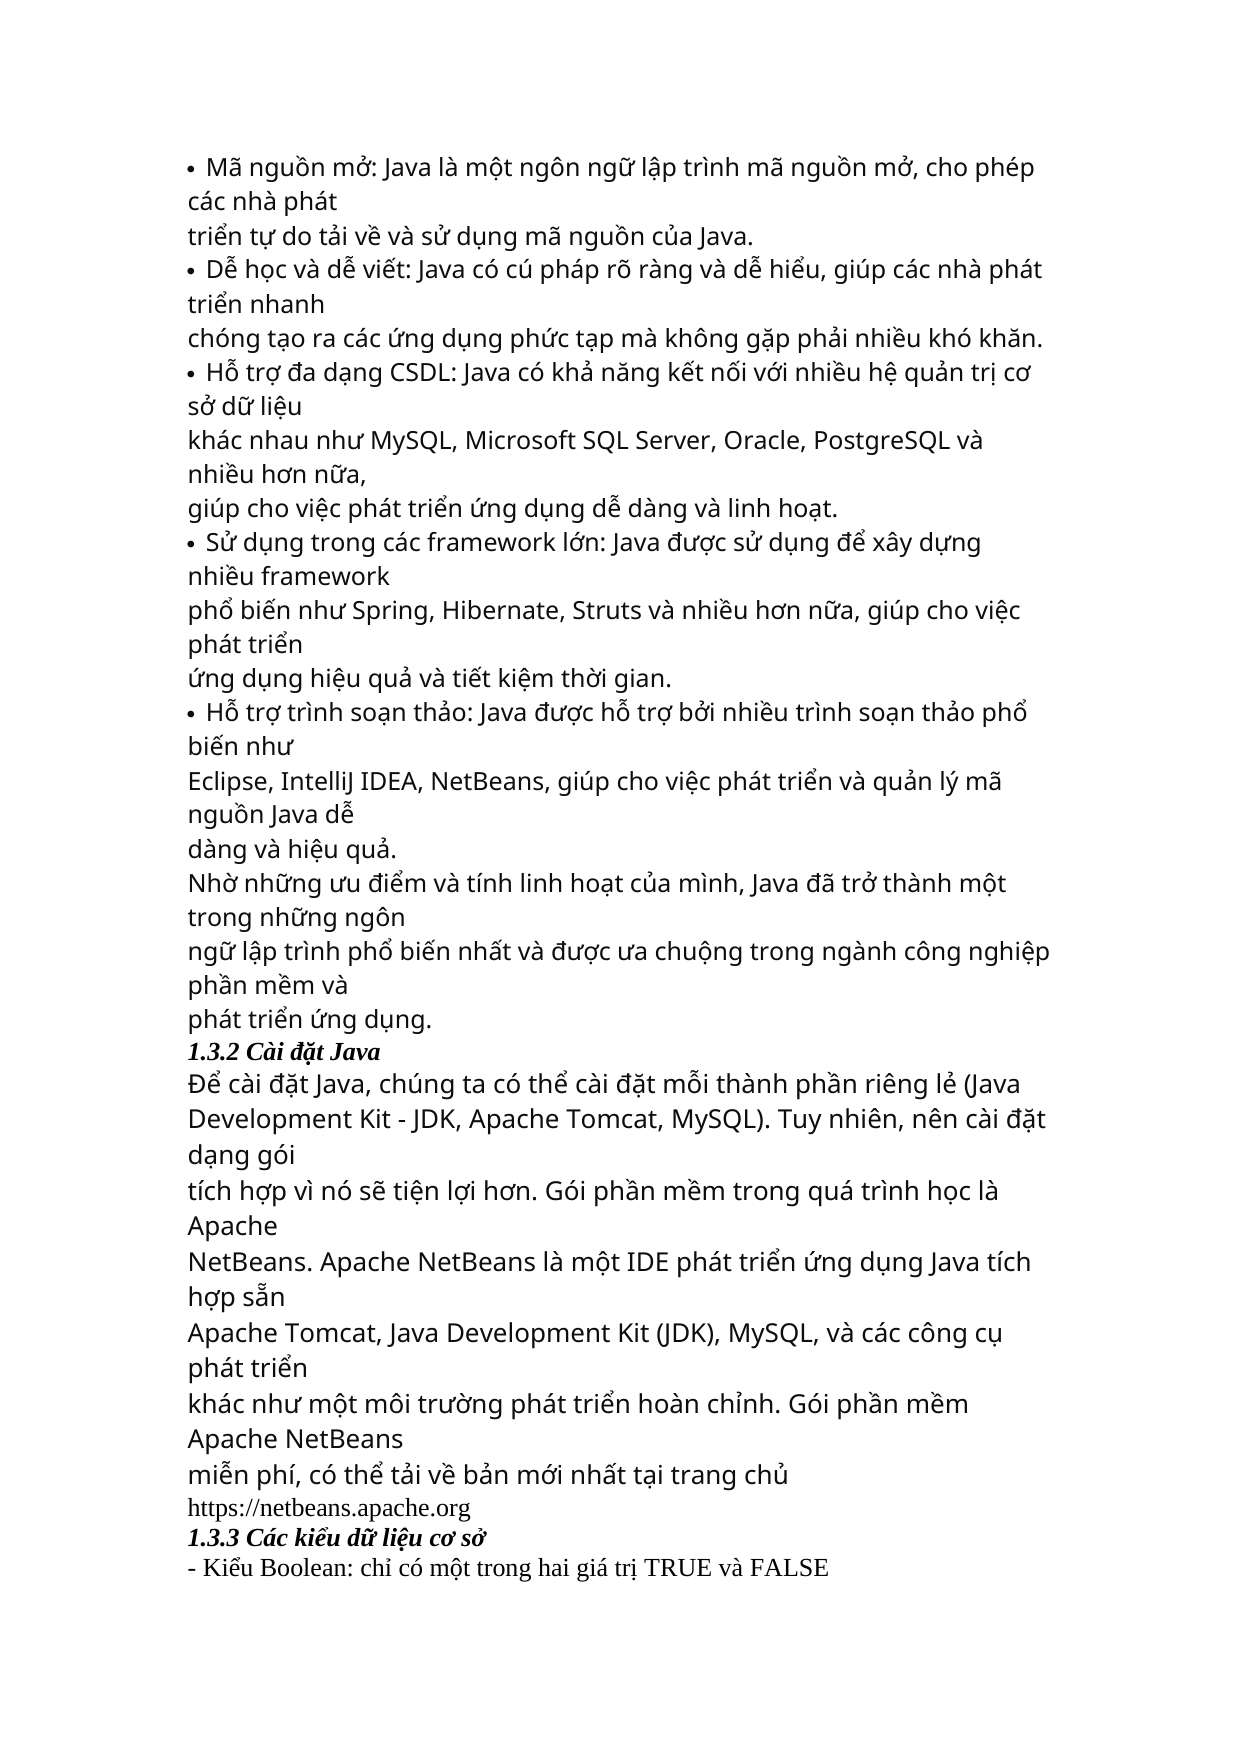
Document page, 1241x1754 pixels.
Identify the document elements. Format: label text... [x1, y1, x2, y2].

text tích hợp vì nó sẽ tiện lợi hơn. Gói phần mềm trong quá trình học là Apache [187, 1172, 1053, 1243]
text - Kiểu Boolean: chỉ có một trong hai giá trị TRUE và FALSE [187, 1552, 1053, 1582]
text Để cài đặt Java, chúng ta có thể cài đặt mỗi thành phần riêng lẻ (Java [187, 1066, 1053, 1101]
text Eclipse, IntelliJ IDEA, NetBeans, giúp cho việc phát triển và quản lý mã nguồn Java dễ [187, 763, 1053, 831]
text Development Kit - JDK, Apache Tomcat, MySQL). Tuy nhiên, nên cài đặt dạng gói [187, 1101, 1053, 1172]
text miễn phí, có thể tải về bản mới nhất tại trang chủ https://netbeans.apache.org [187, 1456, 1053, 1522]
text NetBeans. Apache NetBeans là một IDE phát triển ứng dụng Java tích hợp sẵn [187, 1243, 1053, 1314]
text Apache Tomcat, Java Development Kit (JDK), MySQL, và các công cụ phát triển [187, 1314, 1053, 1385]
text triển tự do tải về và sử dụng mã nguồn của Java. [187, 218, 1053, 252]
text giúp cho việc phát triển ứng dụng dễ dàng và linh hoạt. [187, 491, 1053, 525]
text khác như một môi trường phát triển hoàn chỉnh. Gói phần mềm Apache NetBeans [187, 1385, 1053, 1456]
text phát triển ứng dụng. [187, 1002, 1053, 1036]
text  Sử dụng trong các framework lớn: Java được sử dụng để xây dựng nhiều framework [187, 525, 1053, 593]
text khác nhau như MySQL, Microsoft SQL Server, Oracle, PostgreSQL và nhiều hơn nữa, [187, 422, 1053, 491]
text  Hỗ trợ đa dạng CSDL: Java có khả năng kết nối với nhiều hệ quản trị cơ sở dữ liệu [187, 354, 1053, 422]
text Nhờ những ưu điểm và tính linh hoạt của mình, Java đã trở thành một trong những ngôn [187, 865, 1053, 933]
text phổ biến như Spring, Hibernate, Struts và nhiều hơn nữa, giúp cho việc phát triển [187, 593, 1053, 661]
text 1.3.2 Cài đặt Java [187, 1036, 1053, 1066]
text  Dễ học và dễ viết: Java có cú pháp rõ ràng và dễ hiểu, giúp các nhà phát triển nhanh [187, 252, 1053, 320]
text ứng dụng hiệu quả và tiết kiệm thời gian. [187, 661, 1053, 695]
text chóng tạo ra các ứng dụng phức tạp mà không gặp phải nhiều khó khăn. [187, 320, 1053, 354]
text ngữ lập trình phổ biến nhất và được ưa chuộng trong ngành công nghiệp phần mềm và [187, 933, 1053, 1002]
text  Hỗ trợ trình soạn thảo: Java được hỗ trợ bởi nhiều trình soạn thảo phổ biến như [187, 695, 1053, 763]
text  Mã nguồn mở: Java là một ngôn ngữ lập trình mã nguồn mở, cho phép các nhà phát [187, 150, 1053, 218]
text 1.3.3 Các kiểu dữ liệu cơ sở [187, 1522, 1053, 1552]
text dàng và hiệu quả. [187, 831, 1053, 865]
